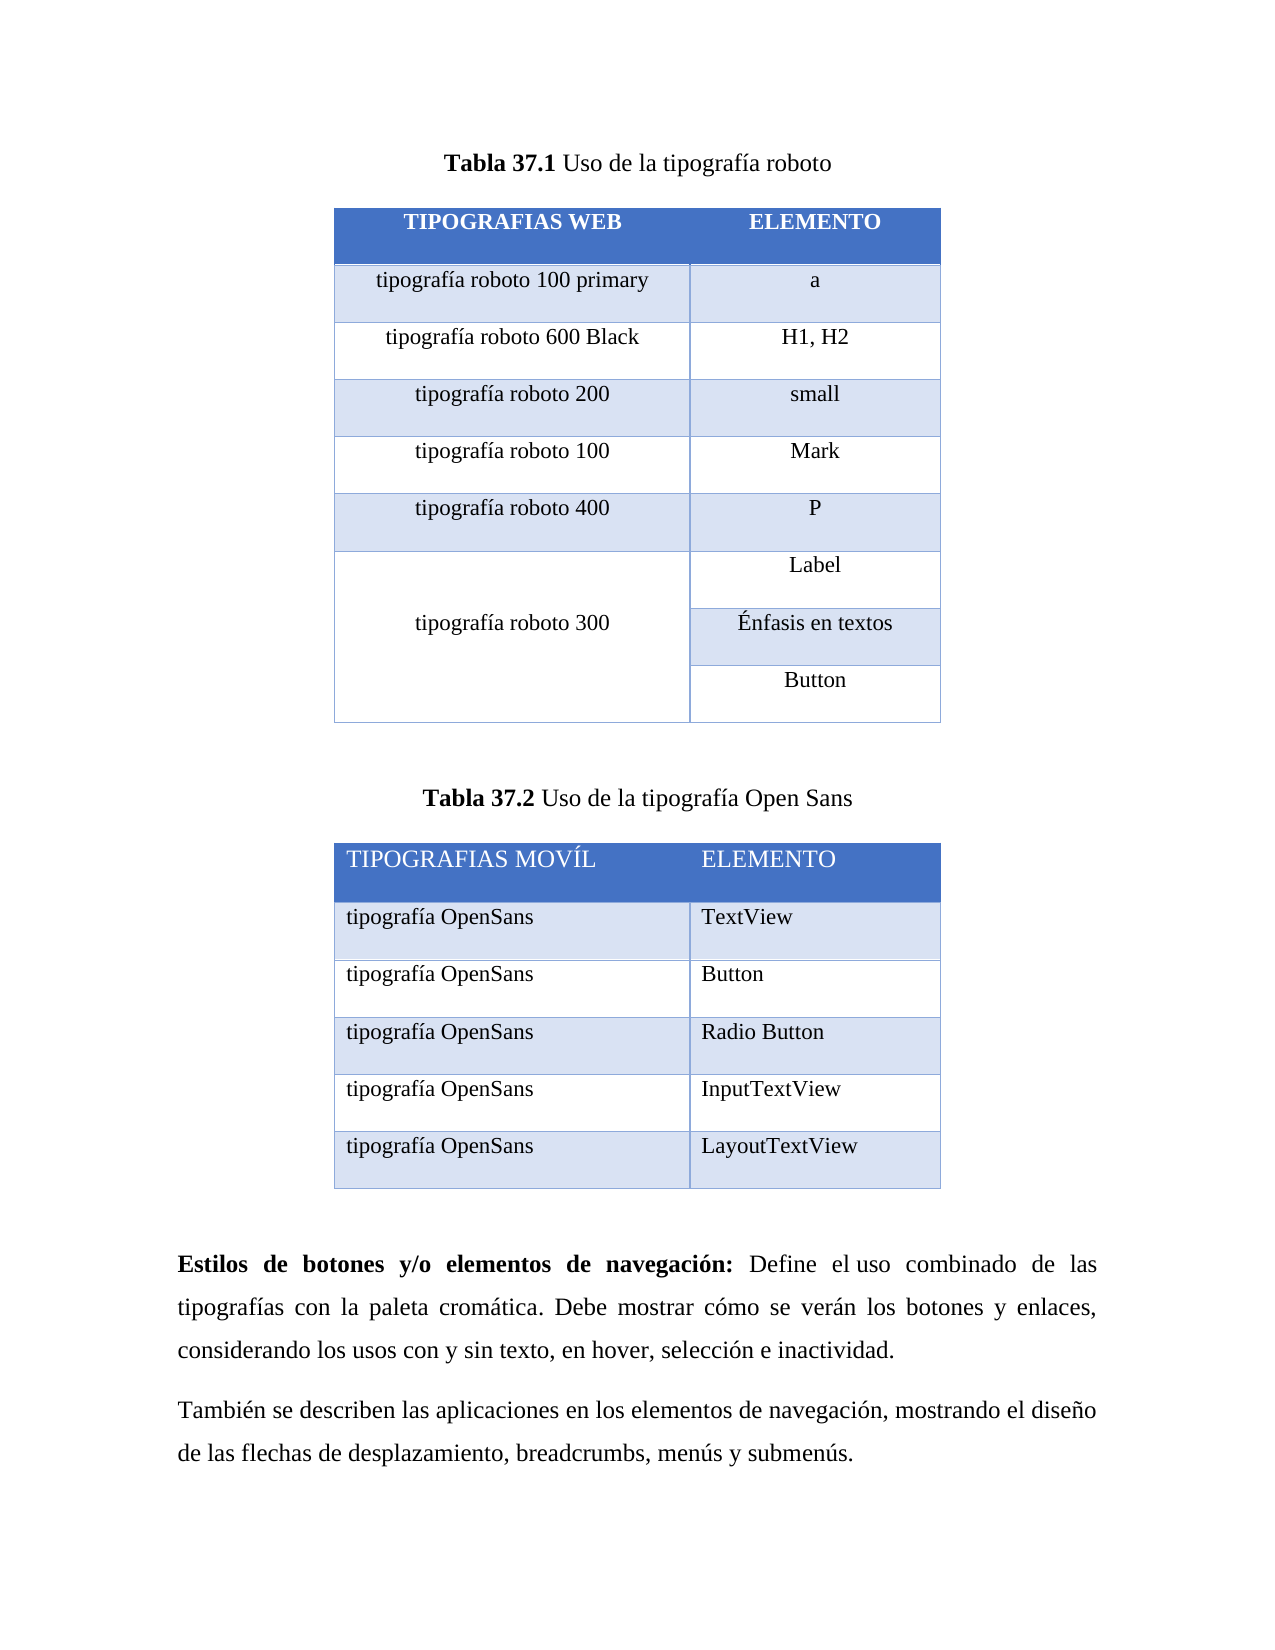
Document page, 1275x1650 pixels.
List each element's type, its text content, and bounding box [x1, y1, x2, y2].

table_cell H1, H2 [691, 323, 940, 379]
table_cell tipografía OpenSans [335, 1075, 689, 1131]
table_cell LayoutTextView [691, 1132, 940, 1188]
table_cell Label [691, 552, 940, 608]
table_cell tipografía roboto 100 [335, 437, 689, 493]
table_cell InputTextView [691, 1075, 940, 1131]
text Tabla 37.1 Uso de la tipografía roboto [177, 148, 1098, 176]
table_cell tipografía roboto 400 [335, 494, 689, 551]
table_header TIPOGRAFIAS WEB [335, 209, 689, 264]
table_cell small [691, 380, 940, 436]
table_cell Button [691, 666, 940, 722]
table_header ELEMENTO [691, 209, 940, 264]
table_cell a [691, 266, 940, 322]
table_cell TextView [691, 903, 940, 959]
table_cell Énfasis en textos [691, 609, 940, 665]
table_cell Mark [691, 437, 940, 493]
table_cell tipografía OpenSans [335, 961, 689, 1017]
table_cell Radio Button [691, 1018, 940, 1074]
table_cell tipografía OpenSans [335, 1018, 689, 1074]
table_cell tipografía roboto 200 [335, 380, 689, 436]
table_cell tipografía roboto 300 [335, 552, 689, 722]
table_cell Button [691, 961, 940, 1017]
text También se describen las aplicaciones en los elementos de navegación, mostrando el diseño de las flechas de desplazamiento, breadcrumbs, menús y submenús. [177, 1395, 1098, 1467]
table_cell tipografía roboto 600 Black [335, 323, 689, 379]
table_header ELEMENTO [691, 844, 940, 902]
text Estilos de botones y/o elementos de navegación: Define el uso combinado de las tipografías con la paleta cromática. Debe mostrar cómo se verán los botones y enlaces, considerando los usos con y sin texto, en hover, selección e inactividad. [177, 1249, 1098, 1364]
table_cell tipografía OpenSans [335, 903, 689, 959]
table_cell tipografía OpenSans [335, 1132, 689, 1188]
table_cell tipografía roboto 100 primary [335, 266, 689, 322]
table_header TIPOGRAFIAS MOVÍL [335, 844, 689, 902]
text Tabla 37.2 Uso de la tipografía Open Sans [177, 783, 1098, 812]
table_cell P [691, 494, 940, 551]
